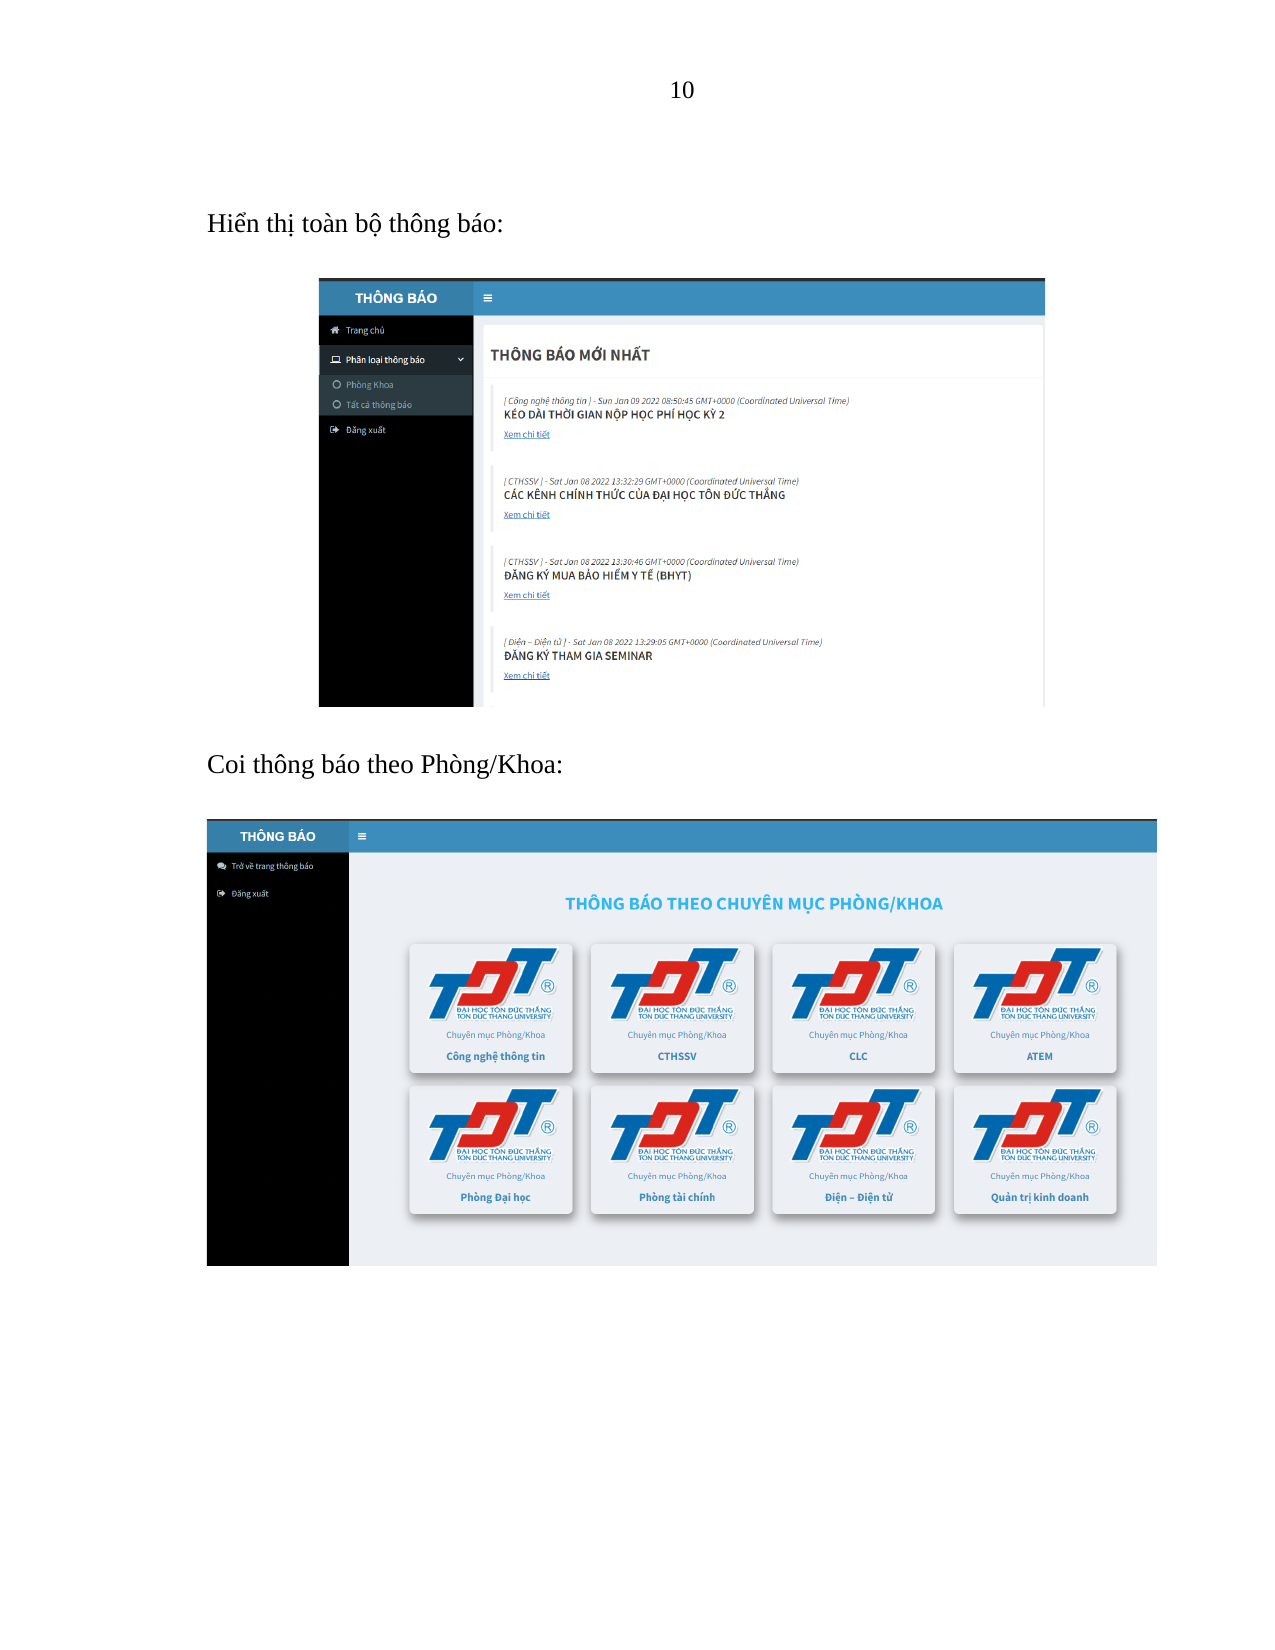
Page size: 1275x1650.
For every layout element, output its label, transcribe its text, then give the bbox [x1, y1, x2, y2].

picture [318, 278, 1046, 707]
text Hiển thị toàn bộ thông báo: [207, 207, 1157, 238]
text Coi thông báo theo Phòng/Khoa: [207, 748, 1157, 779]
picture [206, 819, 1157, 1266]
